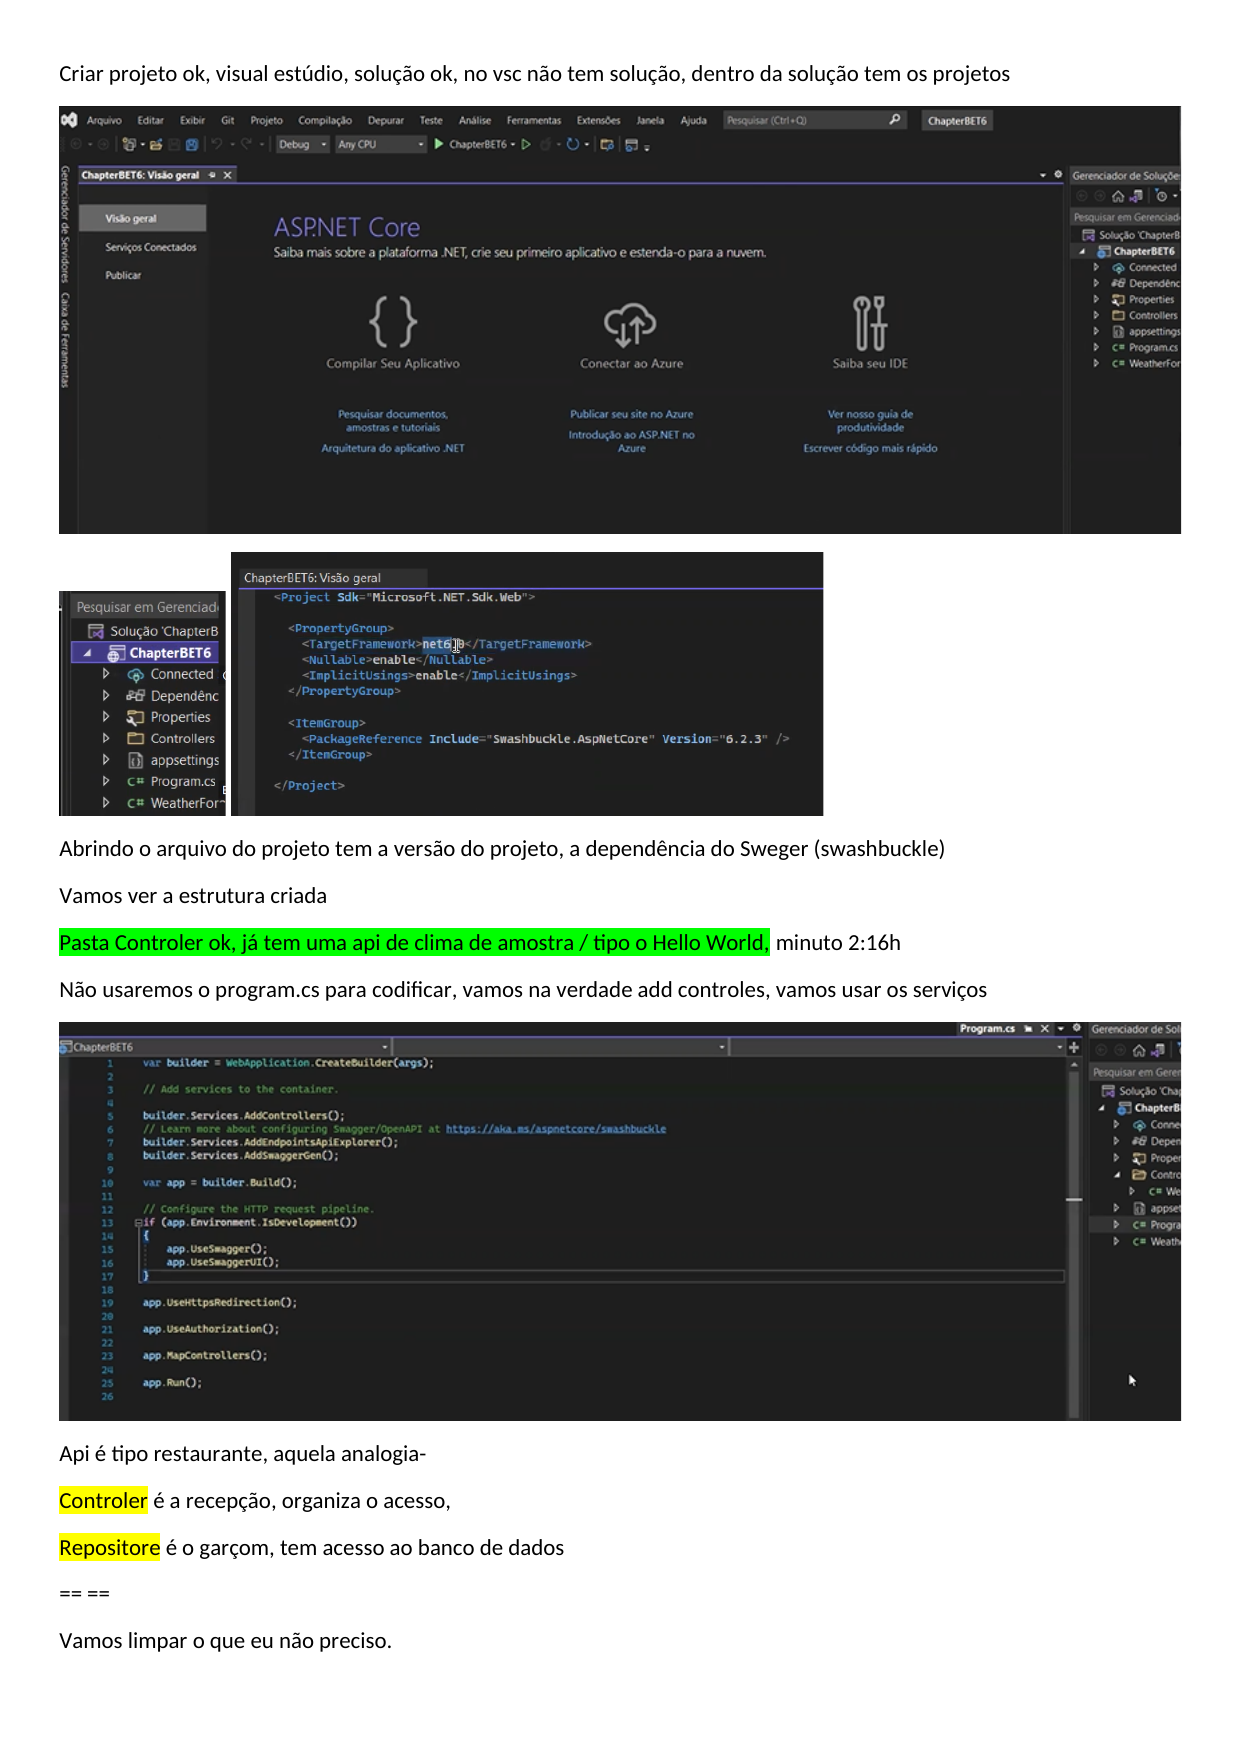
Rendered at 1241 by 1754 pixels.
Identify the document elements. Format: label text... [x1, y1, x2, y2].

text Não usaremos o program.cs para codificar, vamos na verdade add controles, vamos usar os serviços [59, 975, 1181, 1003]
text Api é tipo restaurante, aquela analogia- [59, 1439, 1181, 1467]
picture [231, 552, 824, 816]
text Pasta Controler ok, já tem uma api de clima de amostra / tipo o Hello World, minuto 2:16h [770, 928, 1181, 956]
text Repositore é o garçom, tem acesso ao banco de dados [160, 1533, 1181, 1561]
text == == [59, 1579, 1181, 1608]
text Abrindo o arquivo do projeto tem a versão do projeto, a dependência do Sweger (swashbuckle) [59, 834, 1181, 862]
picture [59, 106, 1182, 534]
text Criar projeto ok, visual estúdio, solução ok, no vsc não tem solução, dentro da solução tem os projetos [59, 59, 1181, 87]
text Controler é a recepção, organiza o acesso, [148, 1486, 1181, 1514]
picture [59, 591, 226, 816]
text Vamos limpar o que eu não preciso. [59, 1626, 1181, 1654]
picture [59, 1022, 1182, 1421]
text Vamos ver a estrutura criada [59, 881, 1181, 909]
